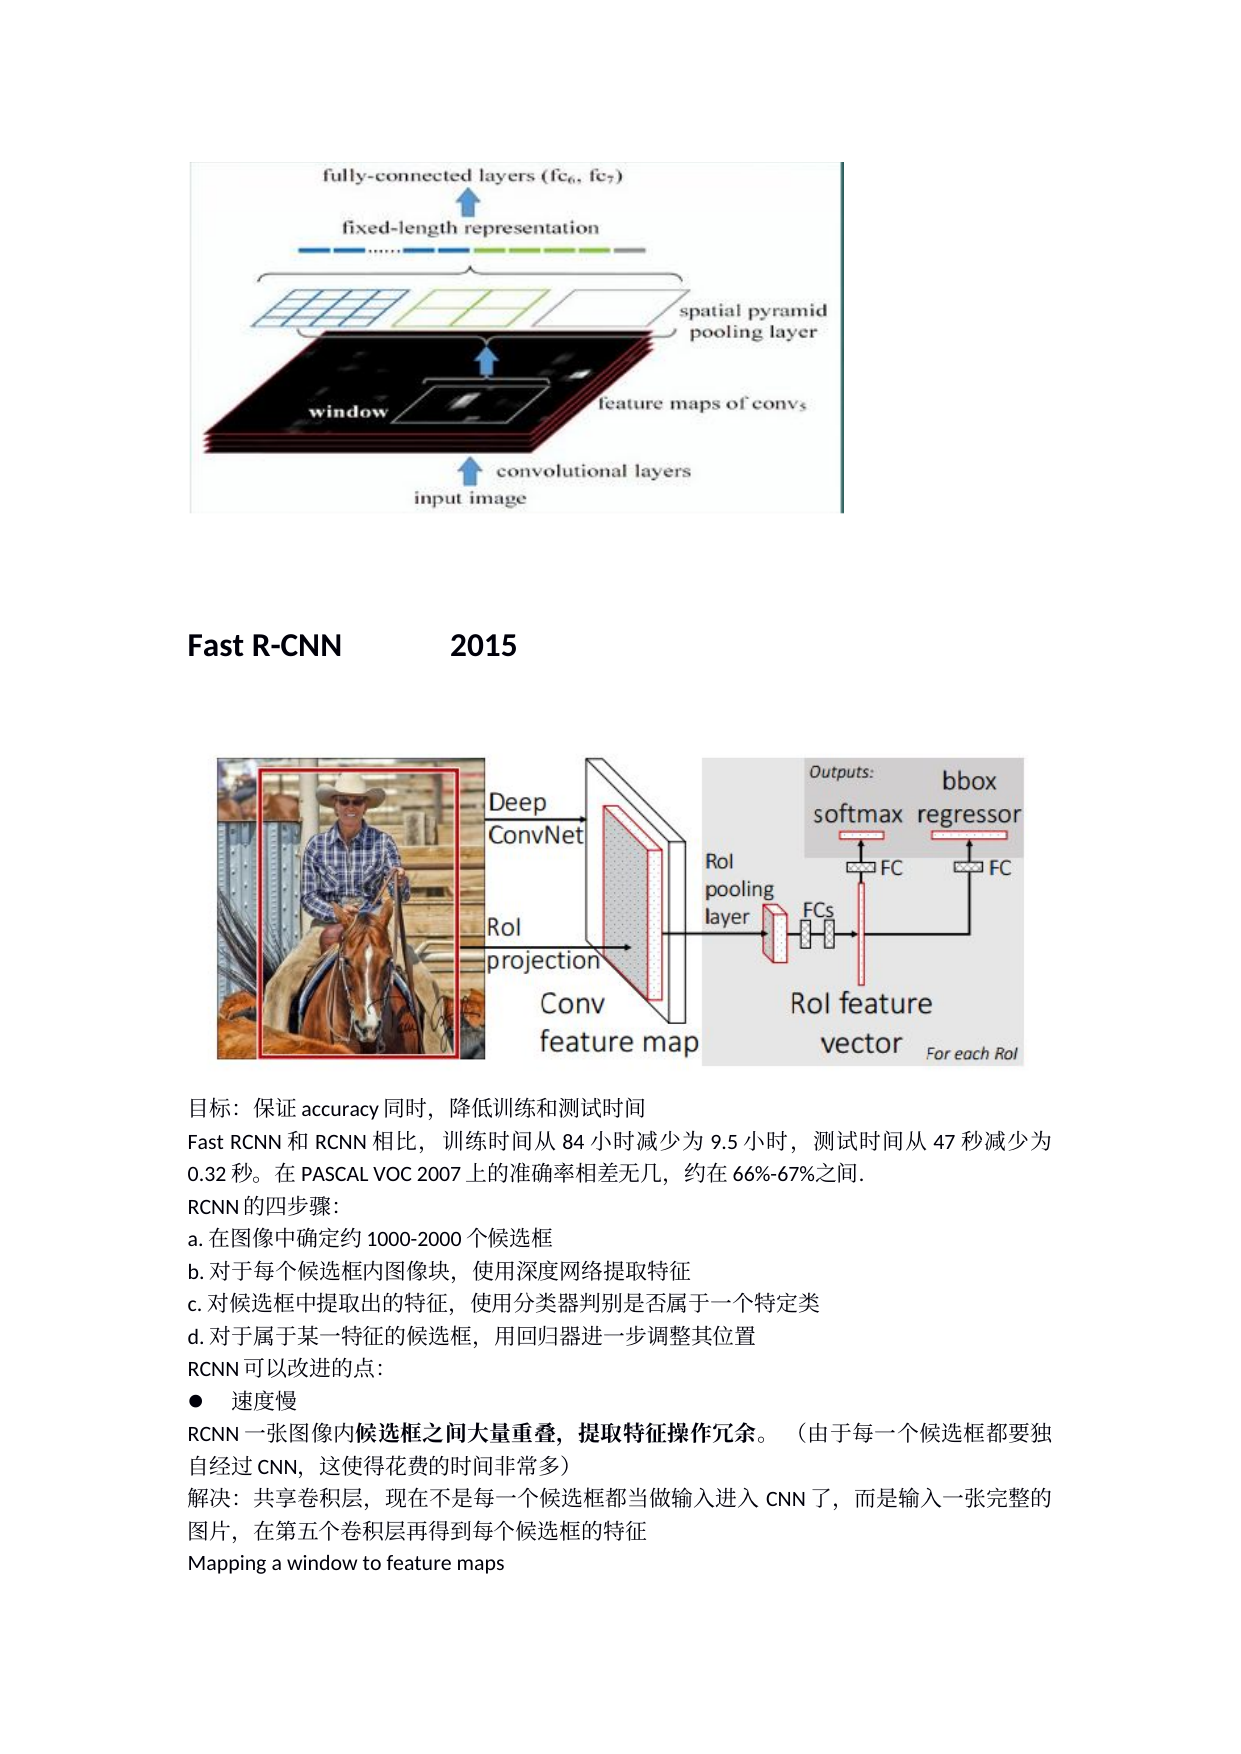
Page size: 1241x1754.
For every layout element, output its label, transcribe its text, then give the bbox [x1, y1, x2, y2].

picture [187, 162, 844, 526]
text d. 对于属于某一特征的候选框，用回归器进一步调整其位置 [187, 1318, 1053, 1351]
text a. 在图像中确定约1000-2000个候选框 [187, 1221, 1053, 1253]
text RCNN可以改进的点： [187, 1351, 1053, 1383]
text RCNN一张图像内候选框之间大量重叠，提取特征操作冗余。 （由于每一个候选框都要独自经过CNN，这使得花费的时间非常多） [187, 1416, 1053, 1481]
list 速度慢 [187, 1383, 1053, 1416]
text c. 对候选框中提取出的特征，使用分类器判别是否属于一个特定类 [187, 1286, 1053, 1318]
text b. 对于每个候选框内图像块，使用深度网络提取特征 [187, 1253, 1053, 1286]
picture [187, 733, 1053, 1078]
text 目标：保证accuracy同时，降低训练和测试时间 [187, 1091, 1053, 1123]
subtitle Fast R-CNN 2015 [187, 612, 1053, 677]
text 解决：共享卷积层，现在不是每一个候选框都当做输入进入CNN了，而是输入一张完整的图片，在第五个卷积层再得到每个候选框的特征 [187, 1481, 1053, 1546]
text Mapping a window to feature maps [187, 1546, 1053, 1578]
text Fast RCNN和RCNN相比，训练时间从84小时减少为9.5小时，测试时间从47秒减少为0.32秒。在PASCAL VOC 2007上的准确率相差无几，约在66%-67%之间. [187, 1123, 1053, 1188]
text RCNN的四步骤： [187, 1188, 1053, 1221]
